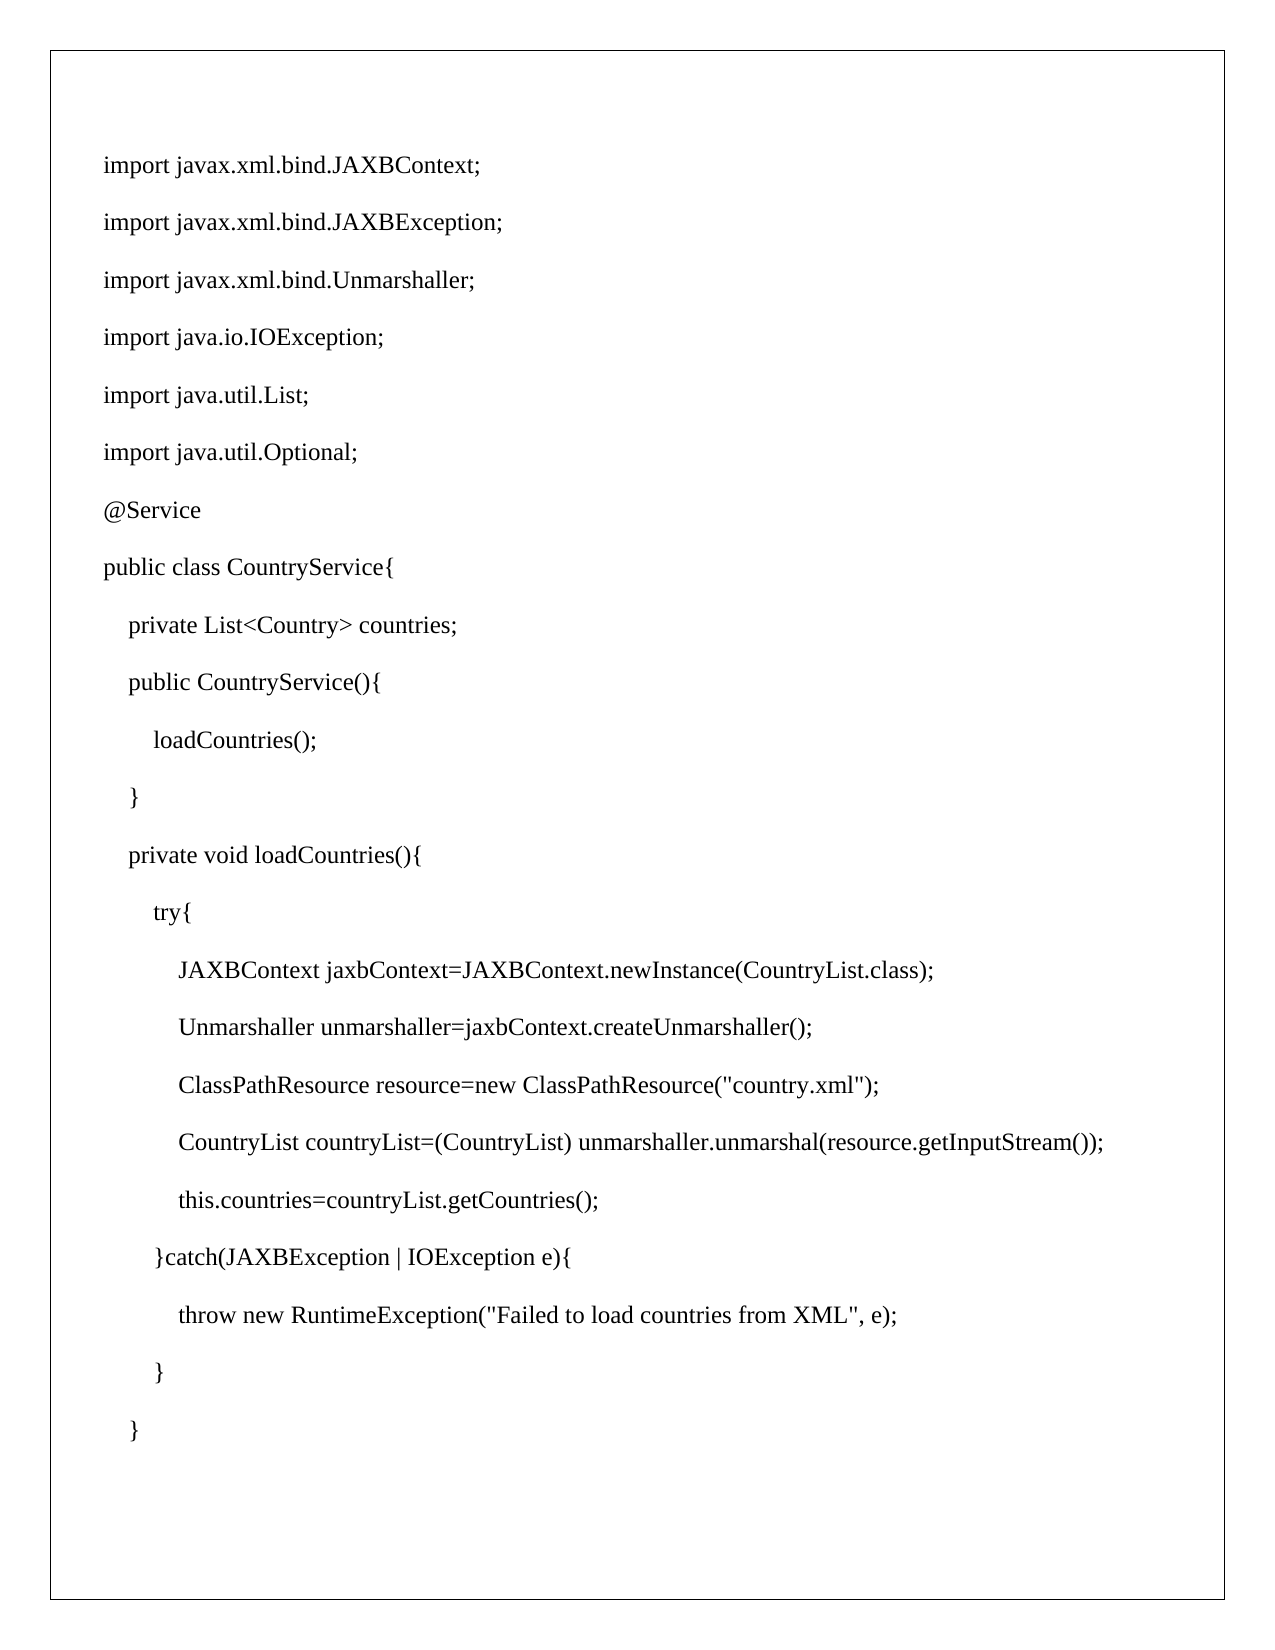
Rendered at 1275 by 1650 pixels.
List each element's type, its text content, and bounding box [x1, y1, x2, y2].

text JAXBContext jaxbContext=JAXBContext.newInstance(CountryList.class); [103, 955, 1181, 984]
text @Service [103, 495, 1181, 524]
text throw new RuntimeException("Failed to load countries from XML", e); [103, 1300, 1181, 1329]
text private void loadCountries(){ [103, 840, 1181, 869]
text try{ [103, 897, 1181, 926]
text } [103, 1357, 1181, 1386]
text } [103, 782, 1181, 811]
text CountryList countryList=(CountryList) unmarshaller.unmarshal(resource.getInputStream()); [103, 1127, 1181, 1156]
text } [103, 1415, 1181, 1444]
text }catch(JAXBException | IOException e){ [103, 1242, 1181, 1271]
text Unmarshaller unmarshaller=jaxbContext.createUnmarshaller(); [103, 1012, 1181, 1041]
text ClassPathResource resource=new ClassPathResource("country.xml"); [103, 1070, 1181, 1099]
text public class CountryService{ [103, 552, 1181, 581]
text import javax.xml.bind.JAXBContext; [103, 150, 1181, 179]
text import javax.xml.bind.Unmarshaller; [103, 265, 1181, 294]
text import java.util.List; [103, 380, 1181, 409]
text public CountryService(){ [103, 667, 1181, 696]
text import java.util.Optional; [103, 437, 1181, 466]
text this.countries=countryList.getCountries(); [103, 1185, 1181, 1214]
text import java.io.IOException; [103, 322, 1181, 351]
text import javax.xml.bind.JAXBException; [103, 207, 1181, 236]
text private List<Country> countries; [103, 610, 1181, 639]
text loadCountries(); [103, 725, 1181, 754]
